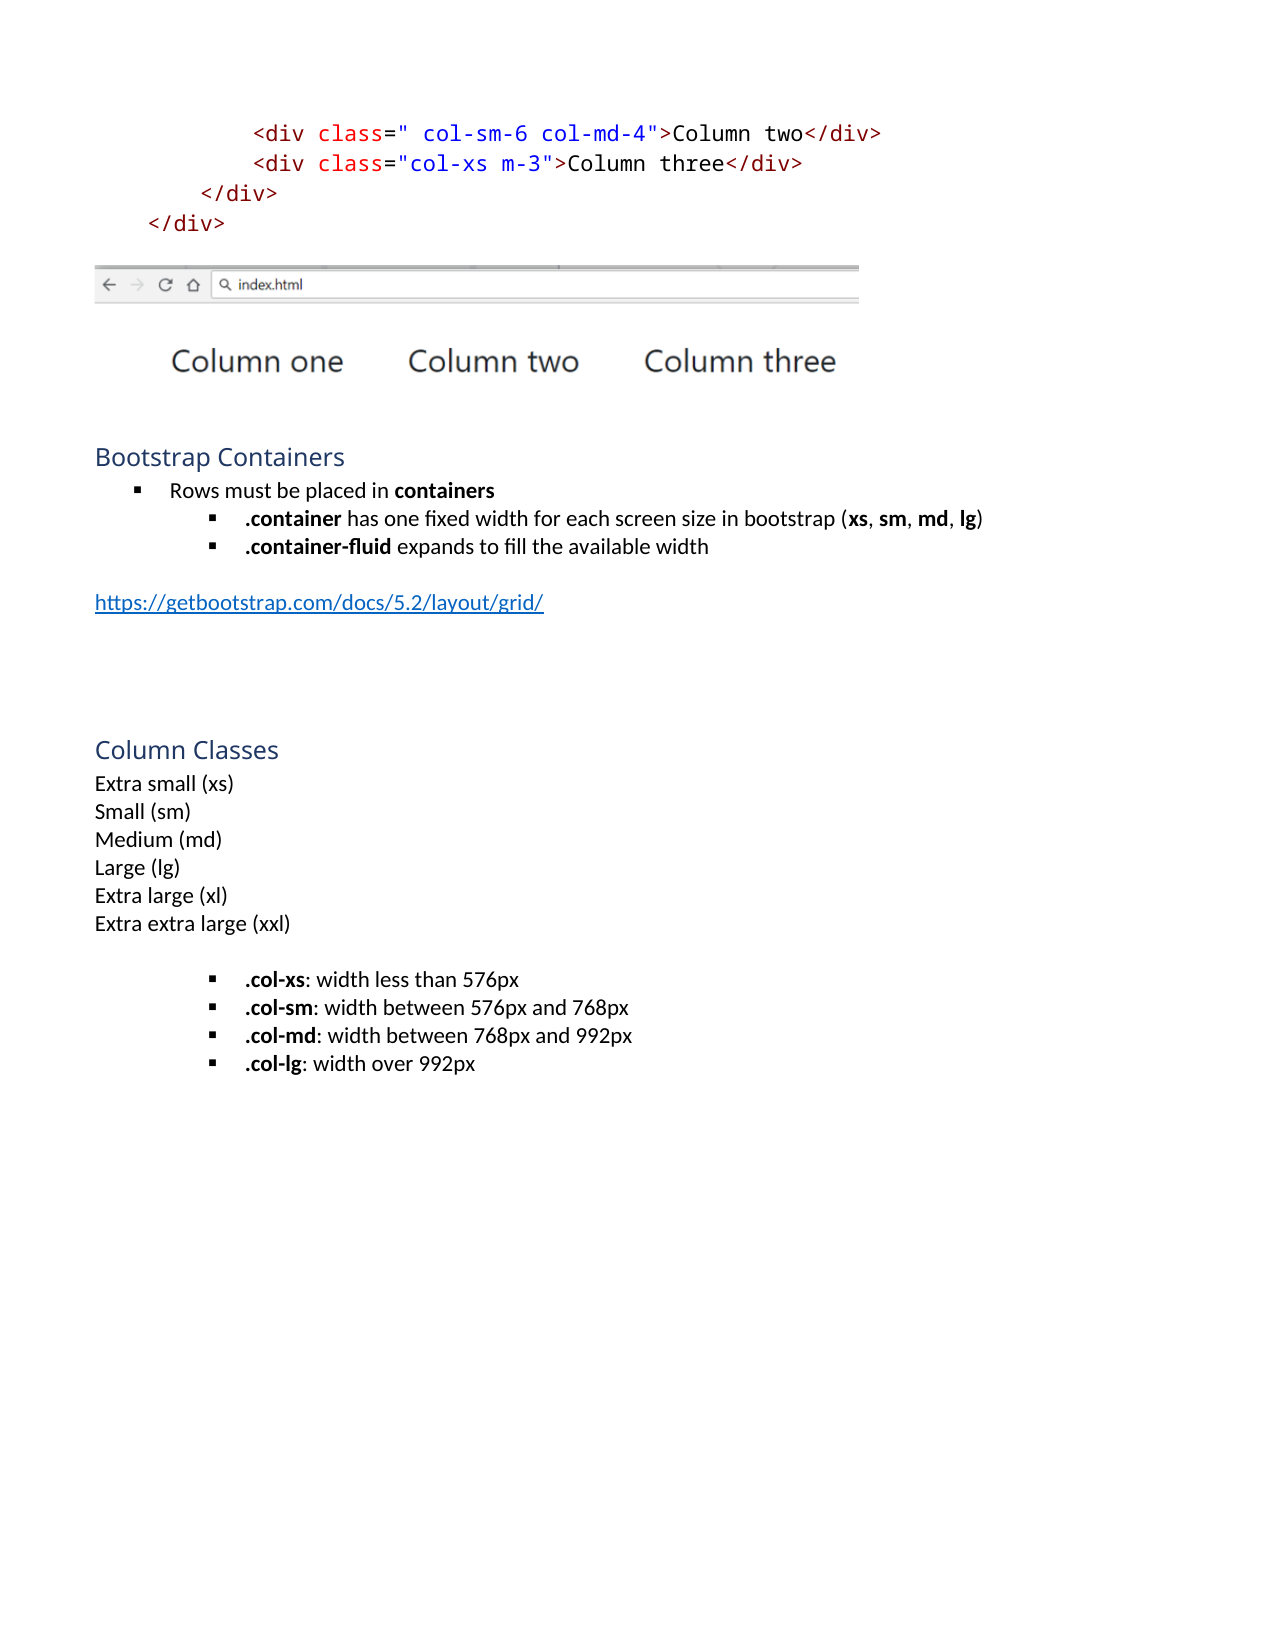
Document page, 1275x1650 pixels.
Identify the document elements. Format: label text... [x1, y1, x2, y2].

list Rows must be placed in containers [132, 476, 1198, 504]
text <div class=" col-sm-6 col-md-4">Column two</div> [94, 118, 1198, 148]
picture [94, 265, 859, 407]
text Extra large (xl) [94, 881, 1198, 909]
text </div> [94, 178, 1198, 207]
list .container has one fixed width for each screen size in bootstrap (xs, sm, md, lg) [207, 504, 1198, 532]
list .col-md: width between 768px and 992px [207, 1021, 1198, 1049]
text https://getbootstrap.com/docs/5.2/layout/grid/ [94, 588, 1198, 616]
text Extra small (xs) [94, 769, 1198, 797]
text Extra extra large (xxl) [94, 909, 1198, 937]
subtitle Column Classes [94, 732, 1198, 766]
subtitle Bootstrap Containers [94, 439, 1198, 473]
list .col-sm: width between 576px and 768px [207, 993, 1198, 1021]
text Medium (md) [94, 825, 1198, 853]
list .col-xs: width less than 576px [207, 965, 1198, 993]
text </div> [94, 207, 1198, 237]
text Large (lg) [94, 853, 1198, 881]
list .container-fluid expands to fill the available width [207, 532, 1198, 560]
text <div class="col-xs m-3">Column three</div> [94, 148, 1198, 178]
list .col-lg: width over 992px [207, 1049, 1198, 1077]
text Small (sm) [94, 797, 1198, 825]
